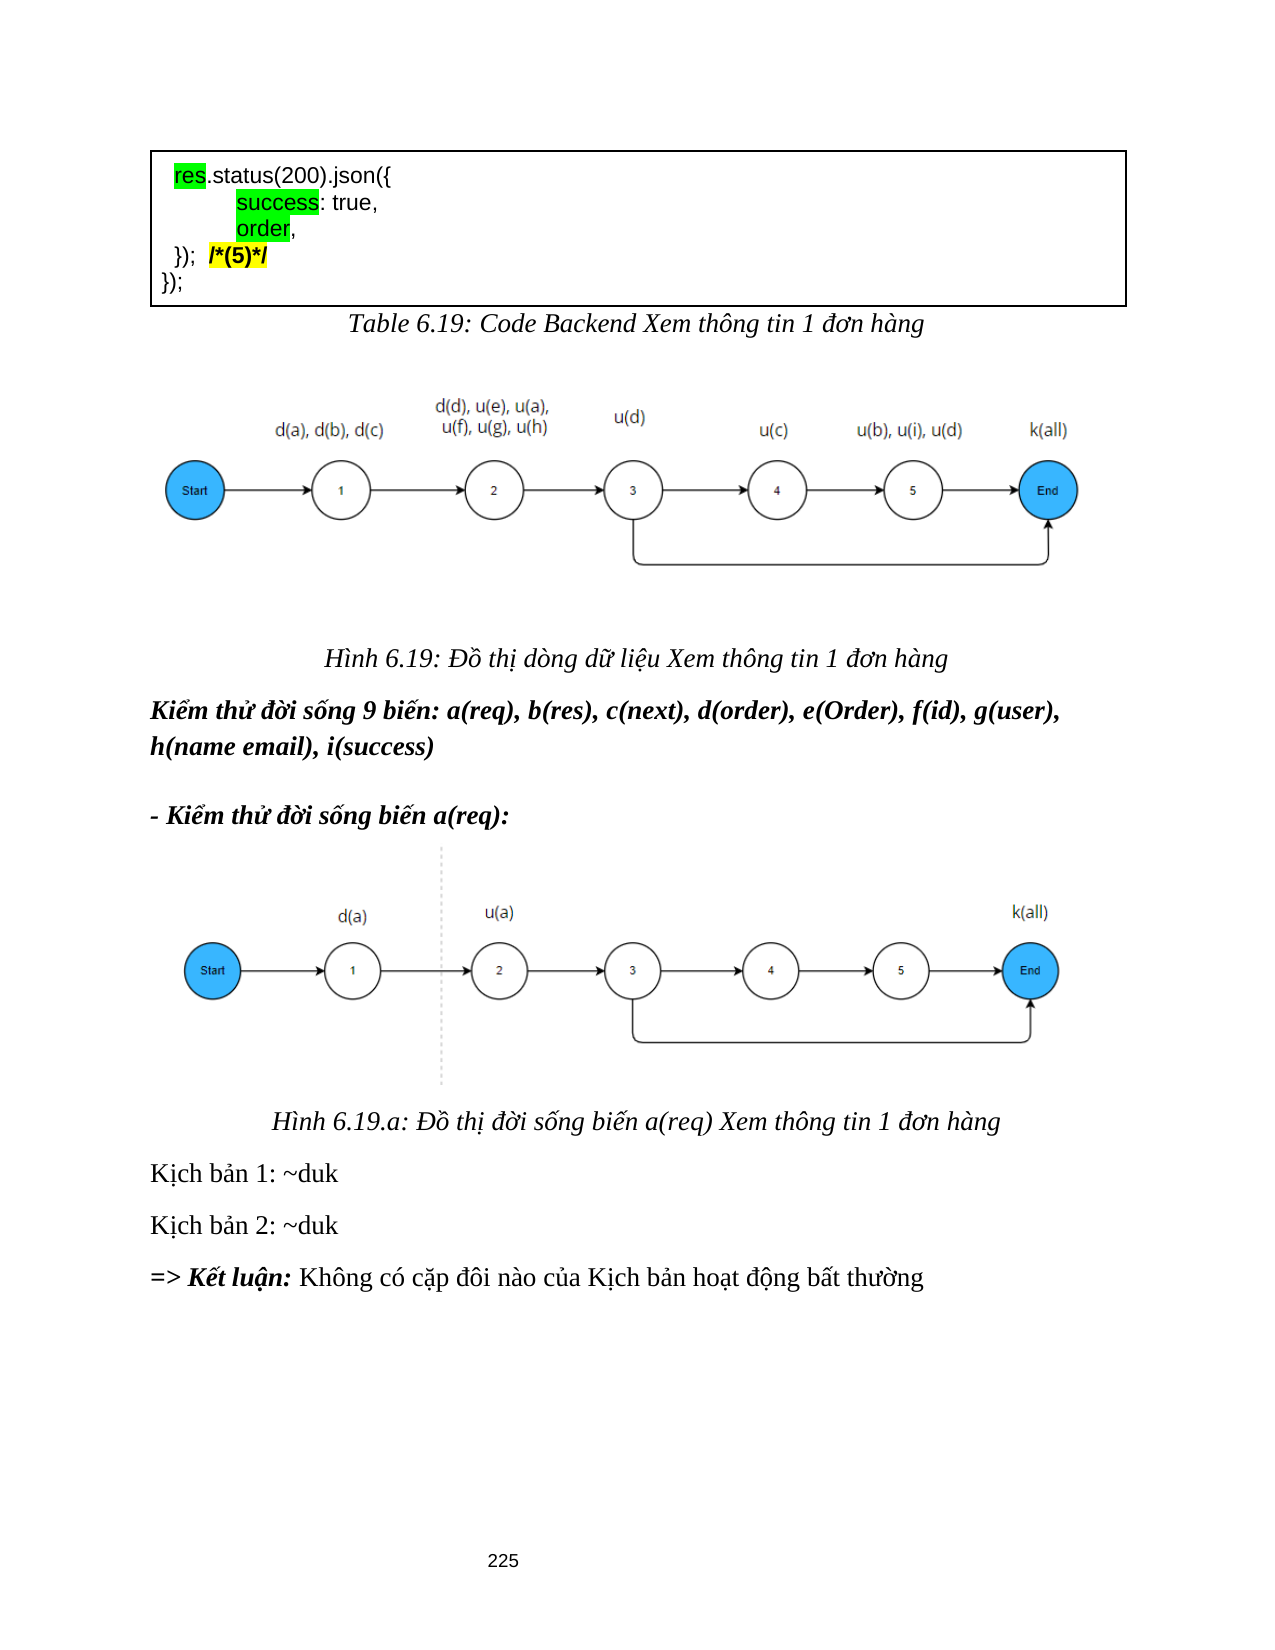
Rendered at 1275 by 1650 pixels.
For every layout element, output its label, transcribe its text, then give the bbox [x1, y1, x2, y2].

picture [150, 358, 1125, 622]
text Kiểm thử đời sống 9 biến: a(req), b(res), c(next), d(order), e(Order), f(id), g(user), h(name email), i(success) [150, 694, 1125, 761]
picture [150, 843, 1125, 1085]
text Table 6.19: Code Backend Xem thông tin 1 đơn hàng [150, 307, 1125, 338]
text Hình 6.19.a: Đồ thị đời sống biến a(req) Xem thông tin 1 đơn hàng [150, 1105, 1125, 1136]
text => Kết luận: Không có cặp đôi nào của Kịch bản hoạt động bất thường [150, 1261, 1125, 1292]
subtitle - Kiểm thử đời sống biến a(req): [150, 799, 1125, 830]
text Kịch bản 1: ~duk [150, 1157, 1125, 1188]
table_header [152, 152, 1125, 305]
text Kịch bản 2: ~duk [150, 1209, 1125, 1240]
text Hình 6.19: Đồ thị dòng dữ liệu Xem thông tin 1 đơn hàng [150, 642, 1125, 673]
